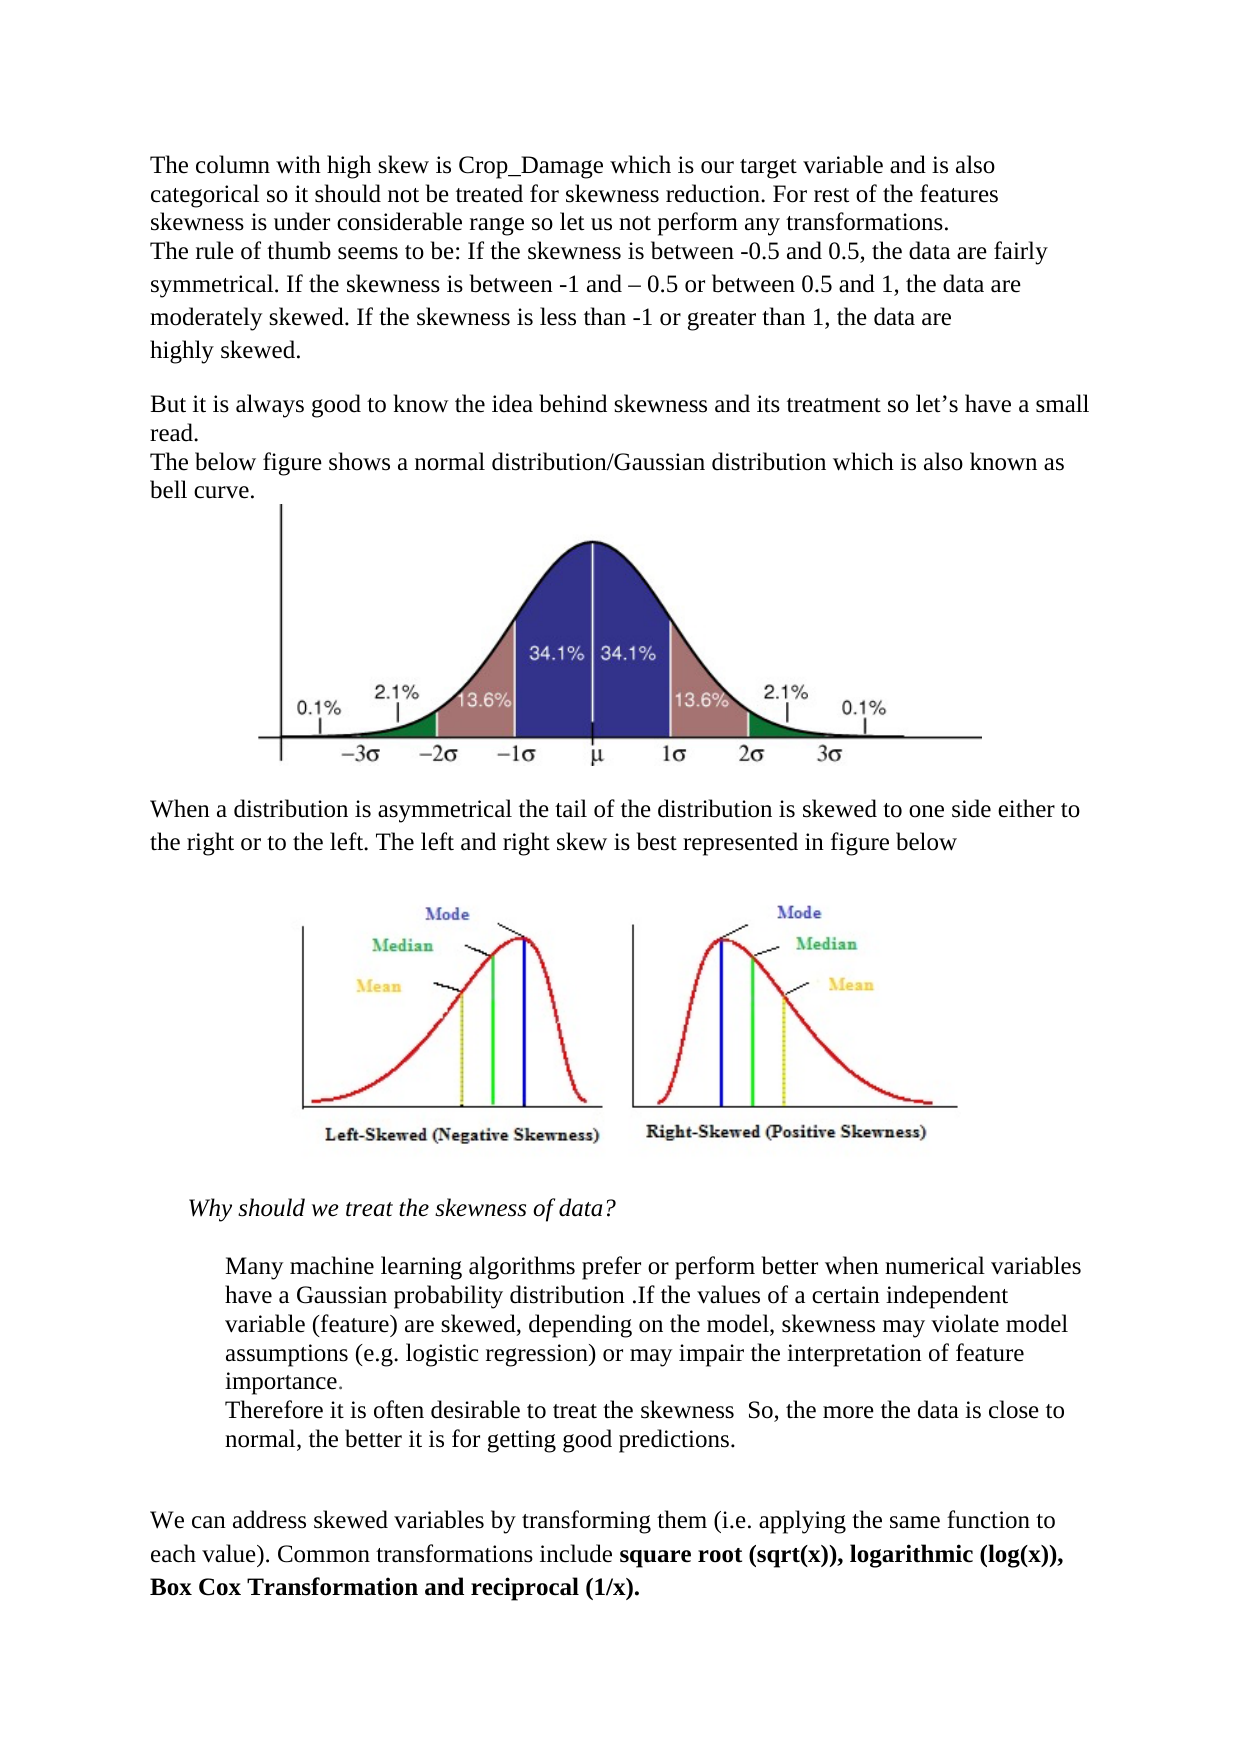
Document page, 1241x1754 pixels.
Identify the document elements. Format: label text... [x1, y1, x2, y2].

text The column with high skew is Crop_Damage which is our target variable and is also categorical so it should not be treated for skewness reduction. For rest of the features skewness is under considerable range so let us not perform any transformations. [150, 150, 1090, 236]
text But it is always good to know the idea behind skewness and its treatment so let’s have a small read. [150, 389, 1090, 447]
text Why should we treat the skewness of data? [187, 1193, 1090, 1222]
text When a distribution is asymmetrical the tail of the distribution is skewed to one side either to the right or to the left. The left and right skew is best represented in figure below [150, 794, 1090, 856]
text The rule of thumb seems to be: If the skewness is between -0.5 and 0.5, the data are fairly symmetrical. If the skewness is between -1 and – 0.5 or between 0.5 and 1, the data are moderately skewed. If the skewness is less than -1 or greater than 1, the data are highly skewed. [150, 236, 1090, 364]
picture [258, 504, 982, 766]
list Many machine learning algorithms prefer or perform better when numerical variables have a Gaussian probability distribution .If the values of a certain independent variable (feature) are skewed, depending on the model, skewness may violate model assumptions (e.g. logistic regression) or may impair the interpretation of feature importance. [225, 1251, 1090, 1395]
text We can address skewed variables by transforming them (i.e. applying the same function to each value). Common transformations include square root (sqrt(x)), logarithmic (log(x)), Box Cox Transformation and reciprocal (1/x). [150, 1506, 1090, 1600]
list Therefore it is often desirable to treat the skewness So, the more the data is close to normal, the better it is for getting good predictions. [225, 1395, 1090, 1453]
picture [279, 881, 961, 1194]
text The below figure shows a normal distribution/Gaussian distribution which is also known as bell curve. [150, 447, 1090, 504]
